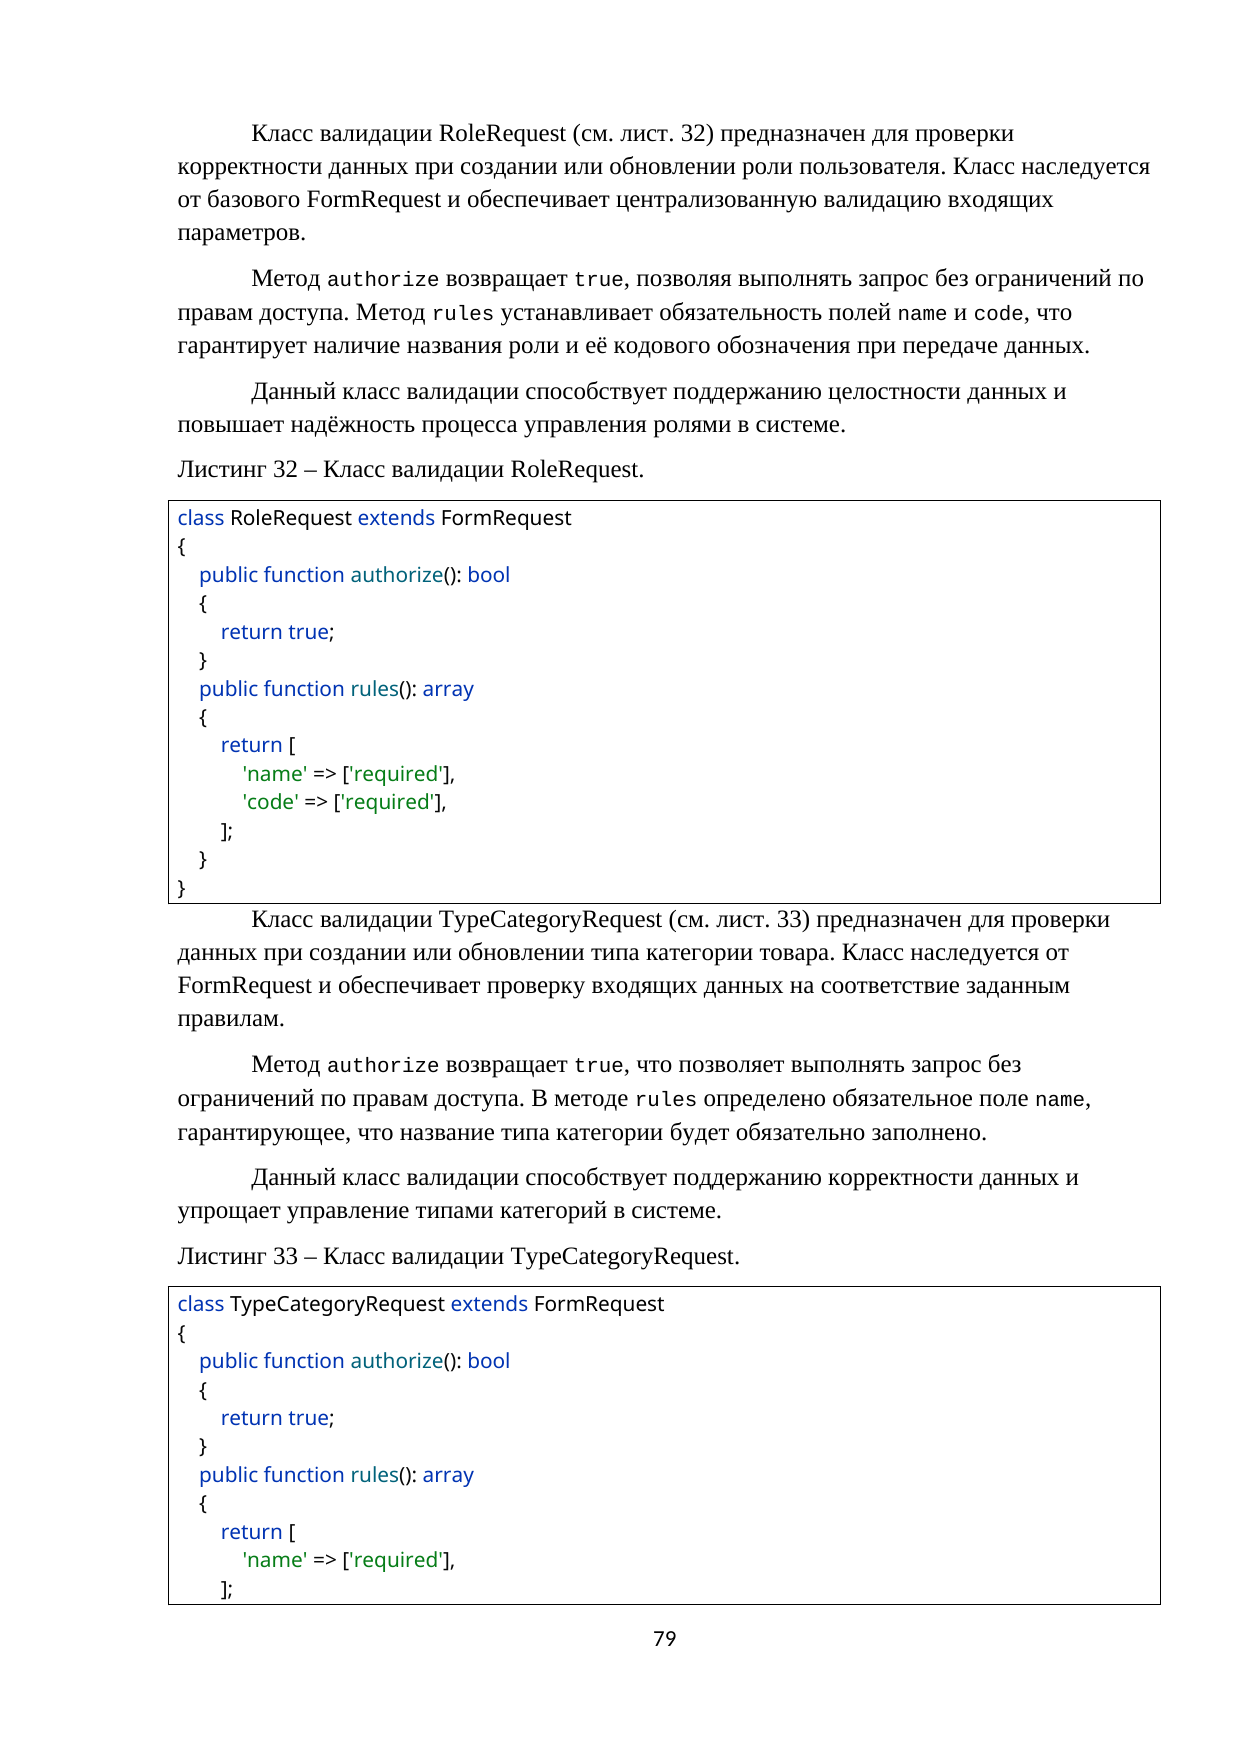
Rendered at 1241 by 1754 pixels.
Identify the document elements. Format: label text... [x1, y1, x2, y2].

text Листинг 33 – Класс валидации TypeCategoryRequest. [177, 1241, 1152, 1269]
text Метод authorize возвращает true, позволяя выполнять запрос без ограничений по правам доступа. Метод rules устанавливает обязательность полей name и code, что гарантирует наличие названия роли и её кодового обозначения при передаче данных. [177, 263, 1152, 359]
text Листинг 32 – Класс валидации RoleRequest. [177, 454, 1152, 483]
text Данный класс валидации способствует поддержанию целостности данных и повышает надёжность процесса управления ролями в системе. [177, 376, 1152, 438]
text class RoleRequest extends FormRequest { public function authorize(): bool { return true; } public function rules(): array { return [ 'name' => ['required'], 'code' => ['required'], ]; } } [169, 501, 1160, 903]
text Класс валидации RoleRequest (см. лист. 32) предназначен для проверки корректности данных при создании или обновлении роли пользователя. Класс наследуется от базового FormRequest и обеспечивает централизованную валидацию входящих параметров. [177, 118, 1152, 246]
text Класс валидации TypeCategoryRequest (см. лист. 33) предназначен для проверки данных при создании или обновлении типа категории товара. Класс наследуется от FormRequest и обеспечивает проверку входящих данных на соответствие заданным правилам. [177, 904, 1152, 1032]
text Метод authorize возвращает true, что позволяет выполнять запрос без ограничений по правам доступа. В методе rules определено обязательное поле name, гарантирующее, что название типа категории будет обязательно заполнено. [177, 1049, 1152, 1145]
text Данный класс валидации способствует поддержанию корректности данных и упрощает управление типами категорий в системе. [177, 1162, 1152, 1224]
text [169, 1287, 1160, 1604]
